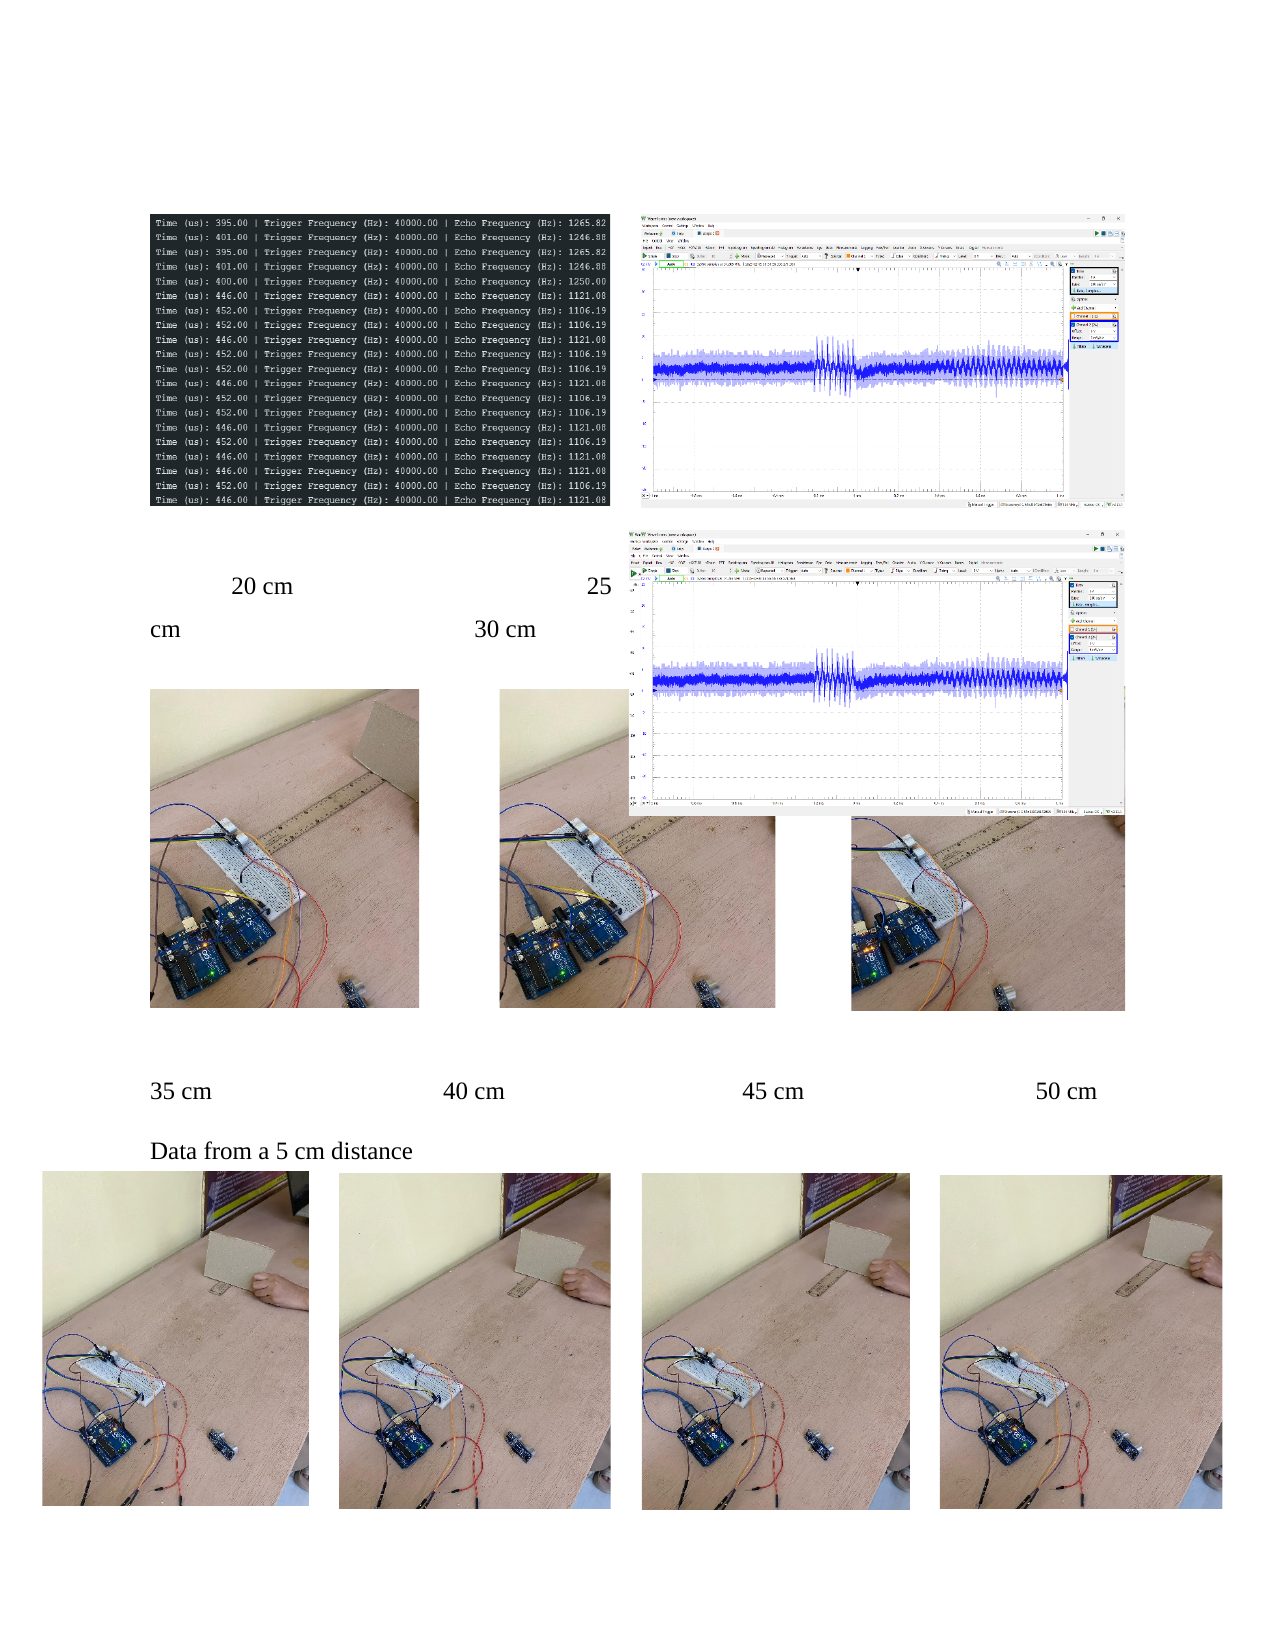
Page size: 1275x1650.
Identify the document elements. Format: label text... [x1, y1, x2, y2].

text Data from a 5 cm distance [150, 1136, 1125, 1165]
picture [150, 214, 611, 506]
picture [939, 1175, 1223, 1509]
text 35 cm 40 cm 45 cm 50 cm [150, 1076, 1125, 1105]
picture [42, 1171, 309, 1506]
picture [339, 1173, 611, 1509]
picture [641, 1173, 910, 1510]
picture [499, 530, 1125, 1011]
text 20 cm 25 cm 30 cm [150, 571, 628, 643]
picture [150, 689, 420, 1008]
picture [641, 214, 1125, 508]
